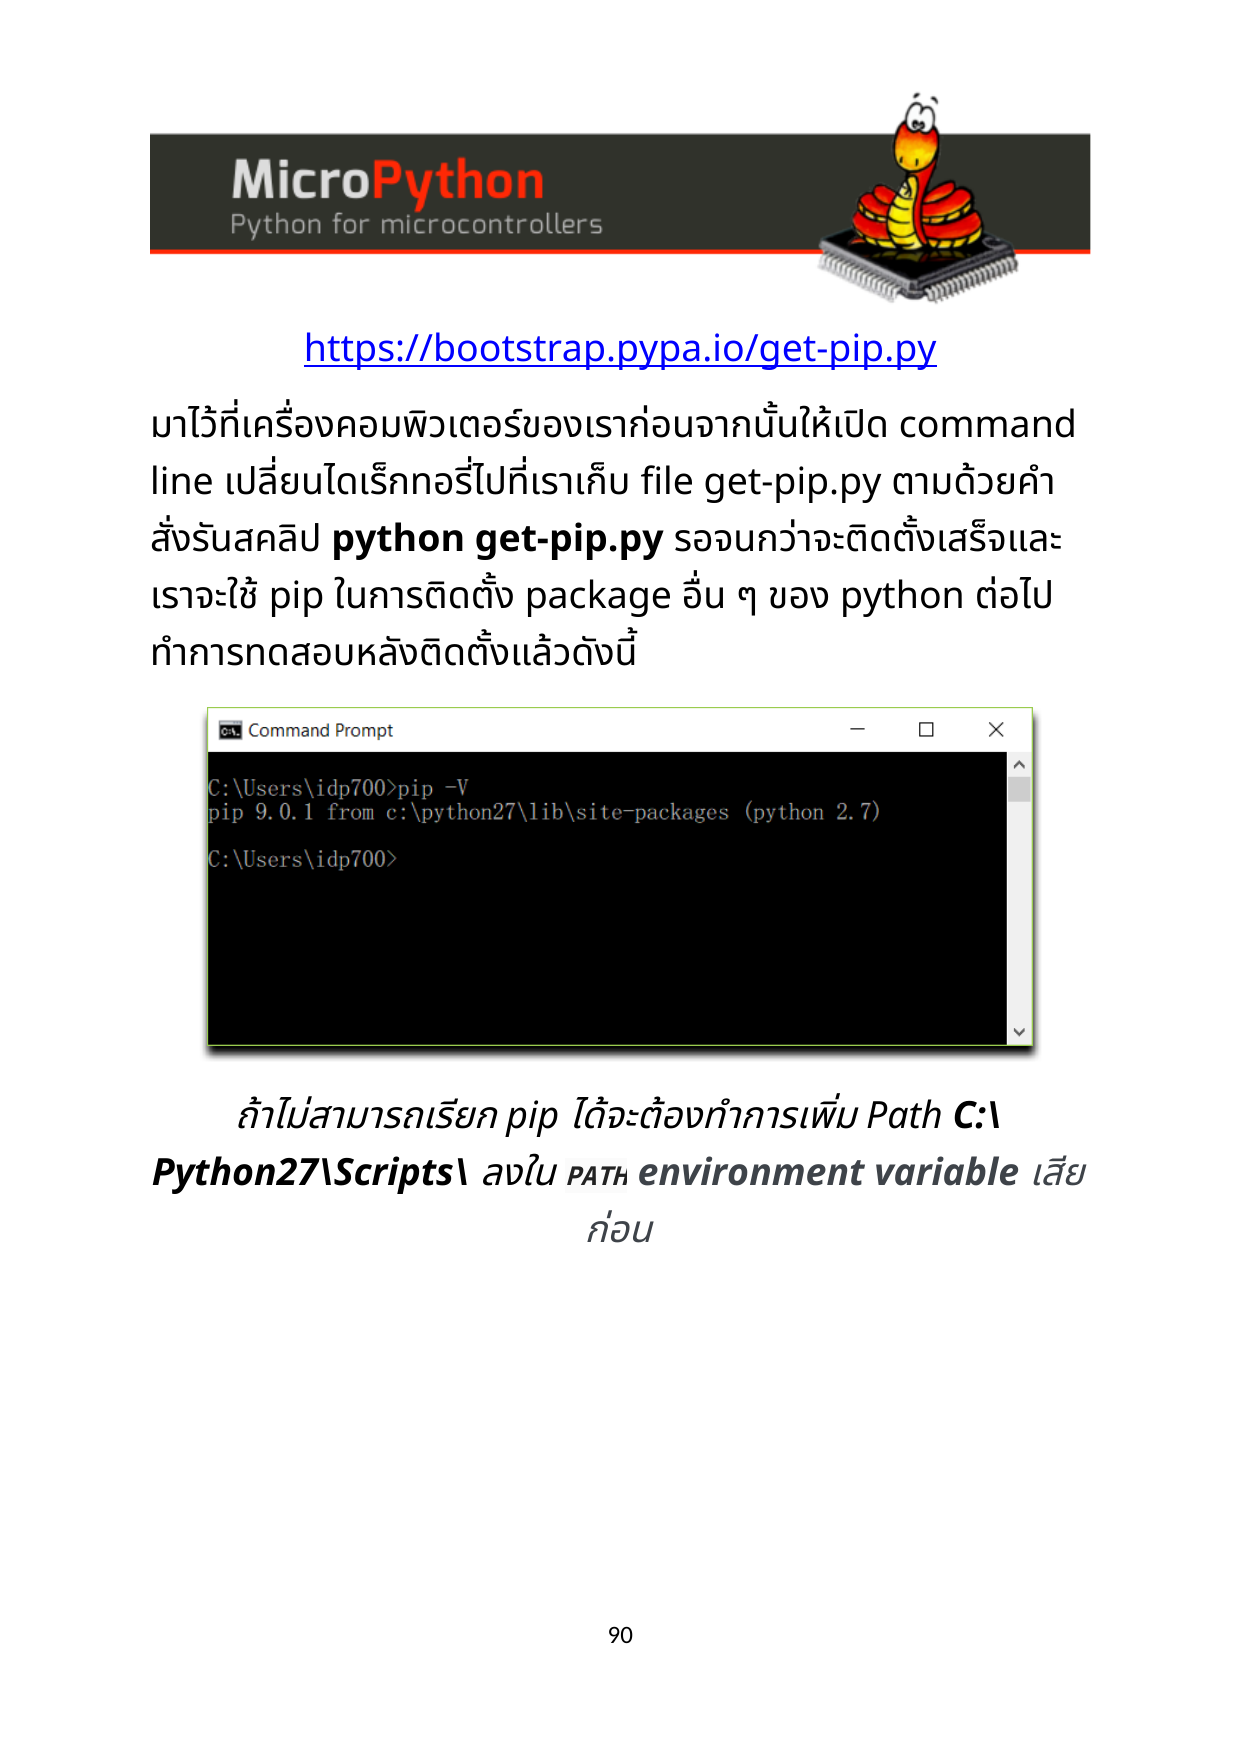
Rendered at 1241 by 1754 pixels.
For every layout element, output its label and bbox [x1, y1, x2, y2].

picture [150, 73, 1091, 322]
picture [207, 707, 1033, 1046]
